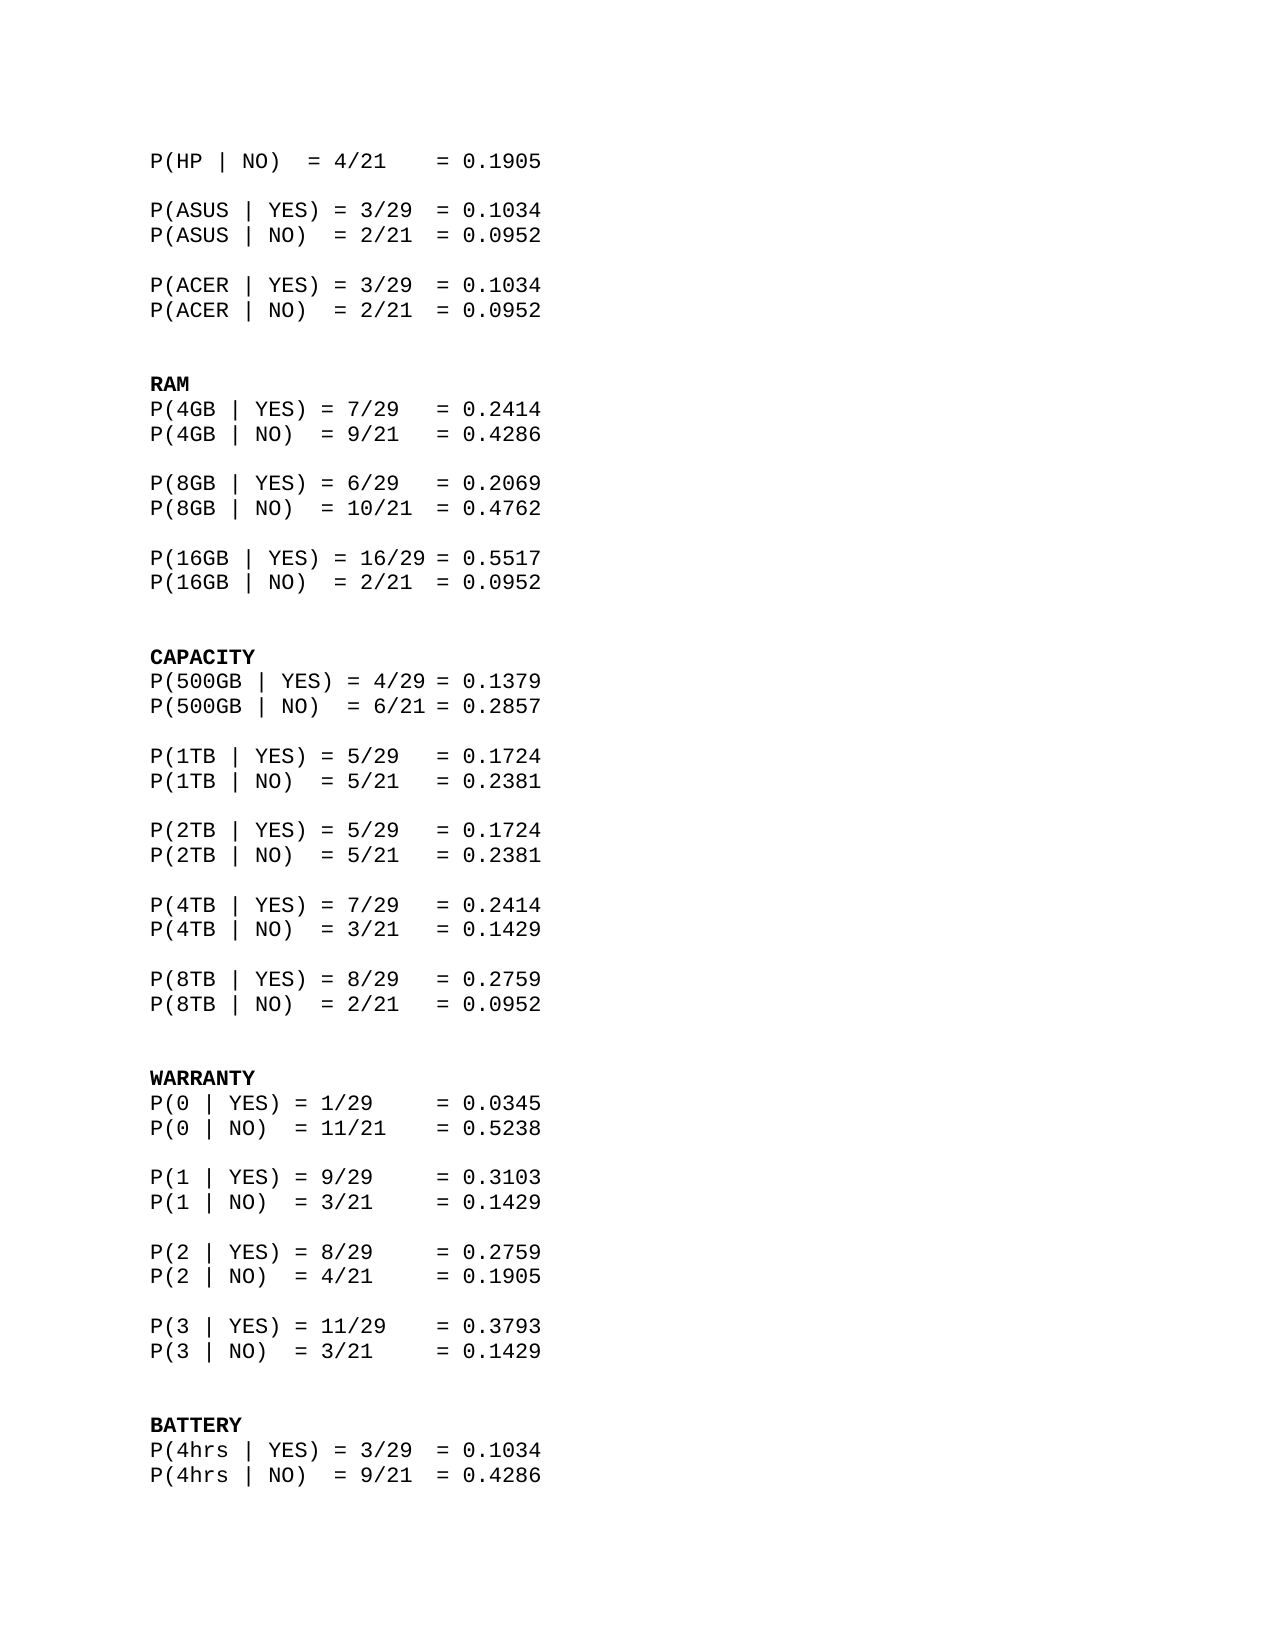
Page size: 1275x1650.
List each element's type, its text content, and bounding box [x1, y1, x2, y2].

text P(ASUS | NO) = 2/21 = 0.0952 [150, 224, 1125, 249]
text P(16GB | NO) = 2/21 = 0.0952 [150, 571, 1125, 596]
text P(2TB | YES) = 5/29 = 0.1724 [150, 819, 1125, 844]
text P(8TB | NO) = 2/21 = 0.0952 [150, 993, 1125, 1018]
text P(ACER | YES) = 3/29 = 0.1034 [150, 274, 1125, 299]
text P(4GB | YES) = 7/29 = 0.2414 [150, 398, 1125, 423]
text P(2TB | NO) = 5/21 = 0.2381 [150, 844, 1125, 869]
text P(8TB | YES) = 8/29 = 0.2759 [150, 968, 1125, 993]
text P(4hrs | NO) = 9/21 = 0.4286 [150, 1464, 1125, 1489]
text P(4GB | NO) = 9/21 = 0.4286 [150, 423, 1125, 447]
text BATTERY [150, 1414, 1125, 1439]
text P(ASUS | YES) = 3/29 = 0.1034 [150, 199, 1125, 224]
text P(8GB | NO) = 10/21 = 0.4762 [150, 497, 1125, 522]
text RAM [150, 373, 1125, 398]
text P(0 | YES) = 1/29 = 0.0345 [150, 1092, 1125, 1117]
text P(ACER | NO) = 2/21 = 0.0952 [150, 299, 1125, 323]
text P(4hrs | YES) = 3/29 = 0.1034 [150, 1439, 1125, 1464]
text P(4TB | YES) = 7/29 = 0.2414 [150, 894, 1125, 918]
text P(4TB | NO) = 3/21 = 0.1429 [150, 918, 1125, 943]
text P(1TB | NO) = 5/21 = 0.2381 [150, 770, 1125, 794]
text P(16GB | YES) = 16/29 = 0.5517 [150, 547, 1125, 571]
text CAPACITY [150, 646, 1125, 671]
text P(3 | YES) = 11/29 = 0.3793 [150, 1315, 1125, 1340]
text P(1TB | YES) = 5/29 = 0.1724 [150, 745, 1125, 770]
text P(1 | NO) = 3/21 = 0.1429 [150, 1191, 1125, 1216]
text P(HP | NO) = 4/21 = 0.1905 [150, 150, 1125, 175]
text P(2 | YES) = 8/29 = 0.2759 [150, 1241, 1125, 1266]
text P(3 | NO) = 3/21 = 0.1429 [150, 1340, 1125, 1365]
text P(0 | NO) = 11/21 = 0.5238 [150, 1117, 1125, 1142]
text P(2 | NO) = 4/21 = 0.1905 [150, 1266, 1125, 1290]
text WARRANTY [150, 1067, 1125, 1092]
text P(8GB | YES) = 6/29 = 0.2069 [150, 472, 1125, 497]
text P(1 | YES) = 9/29 = 0.3103 [150, 1166, 1125, 1191]
text P(500GB | NO) = 6/21 = 0.2857 [150, 695, 1125, 720]
text P(500GB | YES) = 4/29 = 0.1379 [150, 671, 1125, 695]
